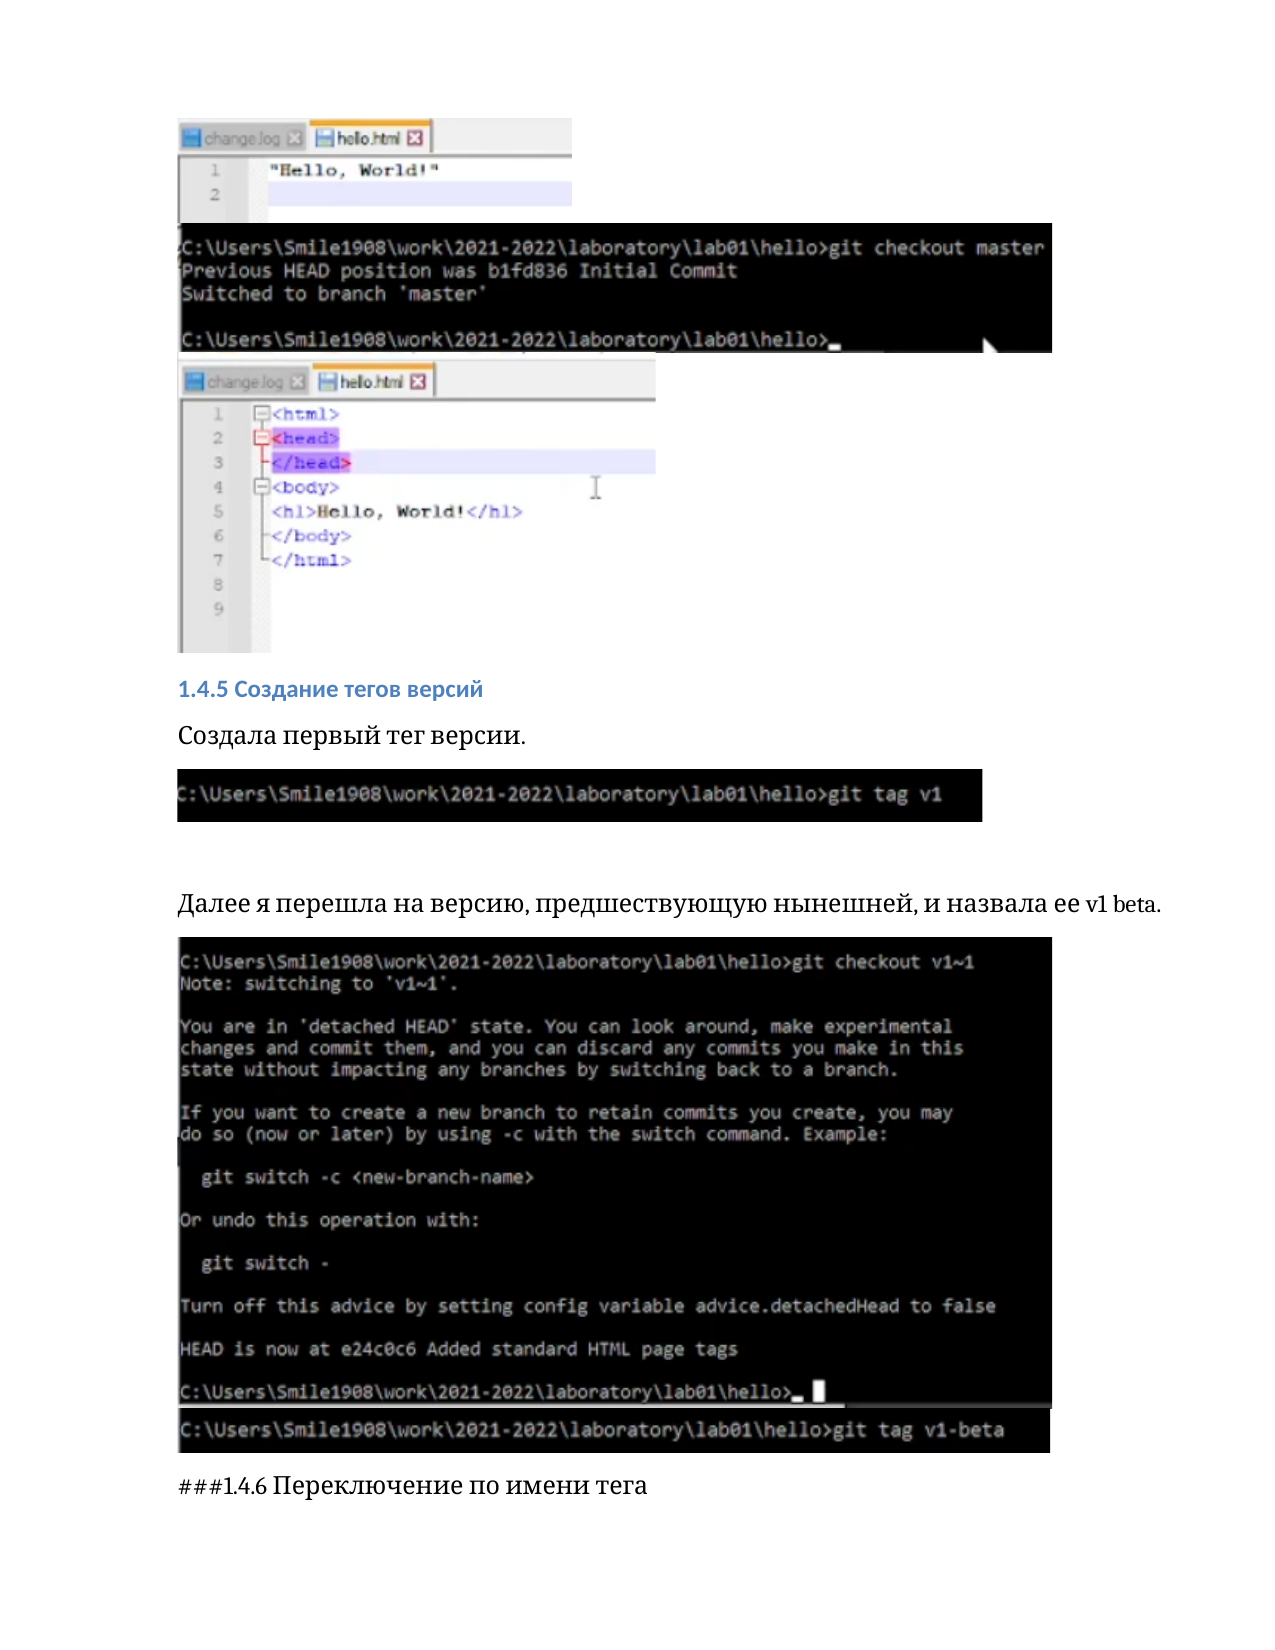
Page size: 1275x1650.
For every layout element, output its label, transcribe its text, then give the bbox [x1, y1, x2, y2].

picture [177, 118, 1053, 653]
text ![хэш для первого коммита [572, 118, 1186, 652]
text Создала первый тег версии. [177, 722, 1186, 751]
text ###1.4.6 Переключение по имени тега [177, 1472, 1186, 1500]
subtitle 1.4.5 Создание тегов версий [177, 673, 1186, 703]
picture [177, 937, 1053, 1453]
text Далее я перешла на версию, предшествующую нынешней, и назвала ее v1 beta. [177, 890, 1186, 919]
picture [177, 769, 983, 822]
